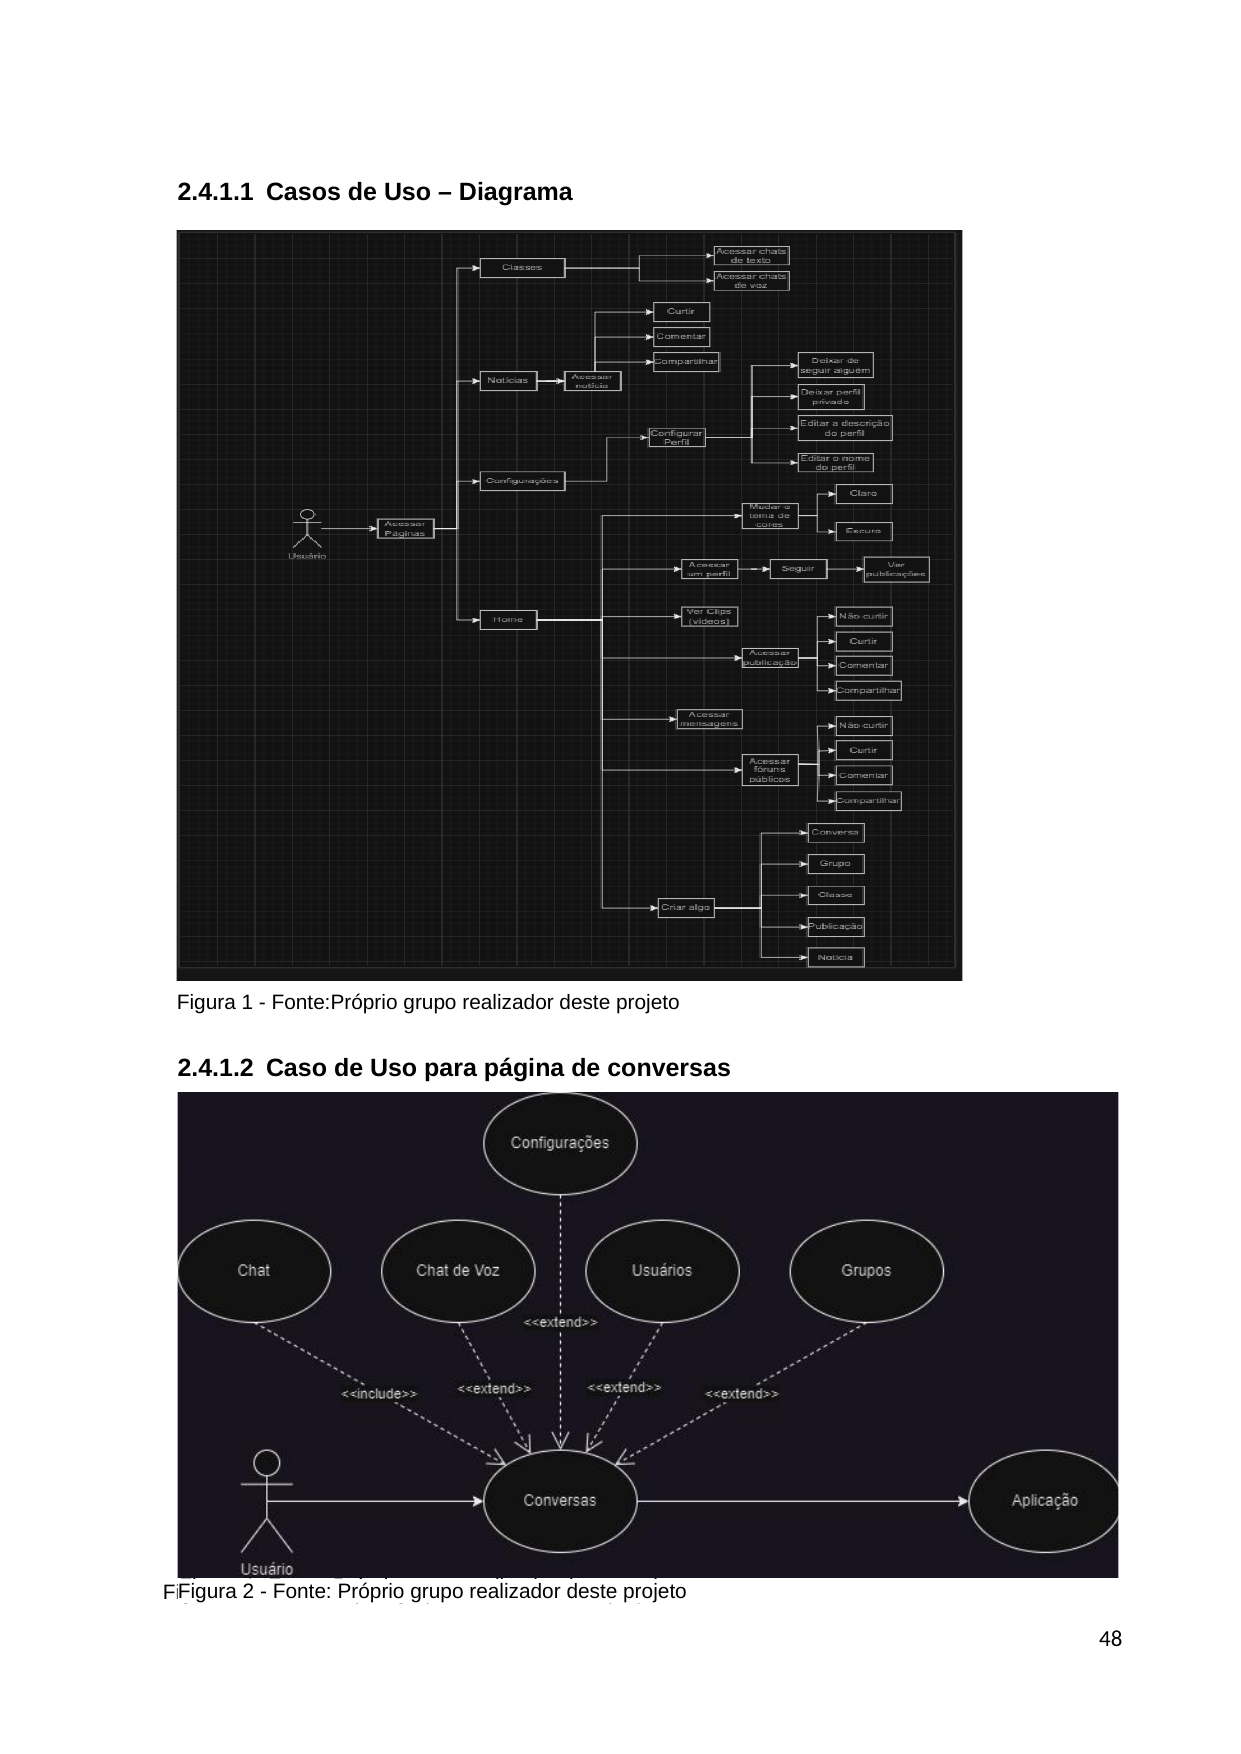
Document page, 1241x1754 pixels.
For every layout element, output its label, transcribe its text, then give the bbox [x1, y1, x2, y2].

text Casos de Uso – Diagrama [177, 177, 1122, 206]
picture [177, 1092, 1117, 1578]
picture [176, 230, 963, 981]
text Caso de Uso para página de conversas [177, 1053, 1122, 1082]
